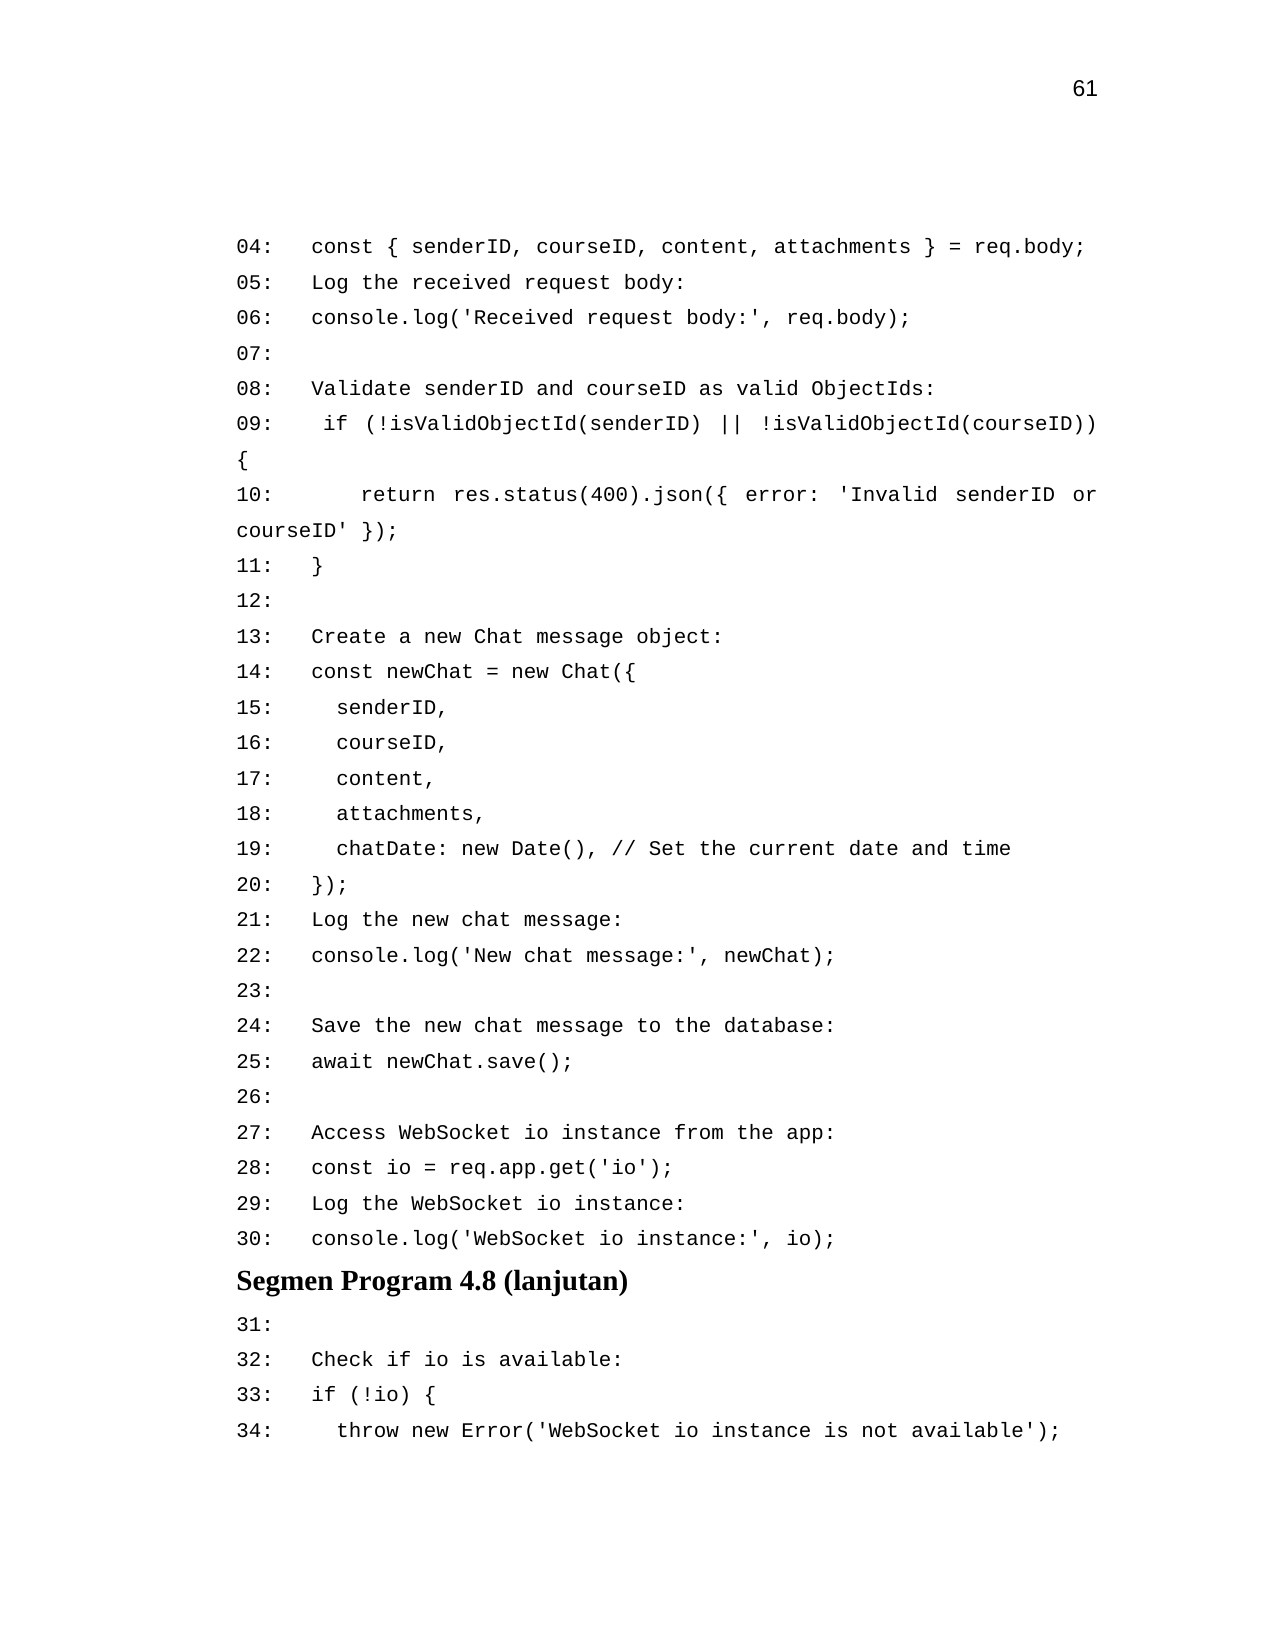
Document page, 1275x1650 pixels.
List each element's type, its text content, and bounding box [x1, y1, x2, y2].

text 22: console.log('New chat message:', newChat); [236, 944, 1098, 968]
text 06: console.log('Received request body:', req.body); [236, 307, 1098, 331]
text 11: } [236, 555, 1098, 579]
text 14: const newChat = new Chat({ [236, 661, 1098, 685]
text 32: Check if io is available: [236, 1349, 1098, 1373]
text 27: Access WebSocket io instance from the app: [236, 1122, 1098, 1145]
text 04: const { senderID, courseID, content, attachments } = req.body; [236, 236, 1098, 260]
text 07: [236, 342, 1098, 366]
text 08: Validate senderID and courseID as valid ObjectIds: [236, 378, 1098, 402]
text 12: [236, 590, 1098, 614]
text 10: return res.status(400).json({ error: 'Invalid senderID or courseID' }); [236, 484, 1098, 543]
text 23: [236, 980, 1098, 1004]
text 34: throw new Error('WebSocket io instance is not available'); [236, 1420, 1098, 1443]
text 09: if (!isValidObjectId(senderID) || !isValidObjectId(courseID)) { [236, 413, 1098, 472]
text 31: [236, 1314, 1098, 1337]
text 05: Log the received request body: [236, 272, 1098, 295]
text 25: await newChat.save(); [236, 1051, 1098, 1074]
text 19: chatDate: new Date(), // Set the current date and time [236, 838, 1098, 862]
text 26: [236, 1086, 1098, 1110]
text 17: content, [236, 767, 1098, 791]
text 20: }); [236, 874, 1098, 897]
text 33: if (!io) { [236, 1384, 1098, 1408]
text 29: Log the WebSocket io instance: [236, 1192, 1098, 1216]
text 28: const io = req.app.get('io'); [236, 1157, 1098, 1181]
text 24: Save the new chat message to the database: [236, 1015, 1098, 1039]
text 15: senderID, [236, 697, 1098, 720]
text 18: attachments, [236, 803, 1098, 827]
text 16: courseID, [236, 732, 1098, 756]
text Segmen Program 4.8 (lanjutan) [236, 1263, 1098, 1297]
text 13: Create a new Chat message object: [236, 626, 1098, 649]
text 21: Log the new chat message: [236, 909, 1098, 933]
text 30: console.log('WebSocket io instance:', io); [236, 1228, 1098, 1252]
